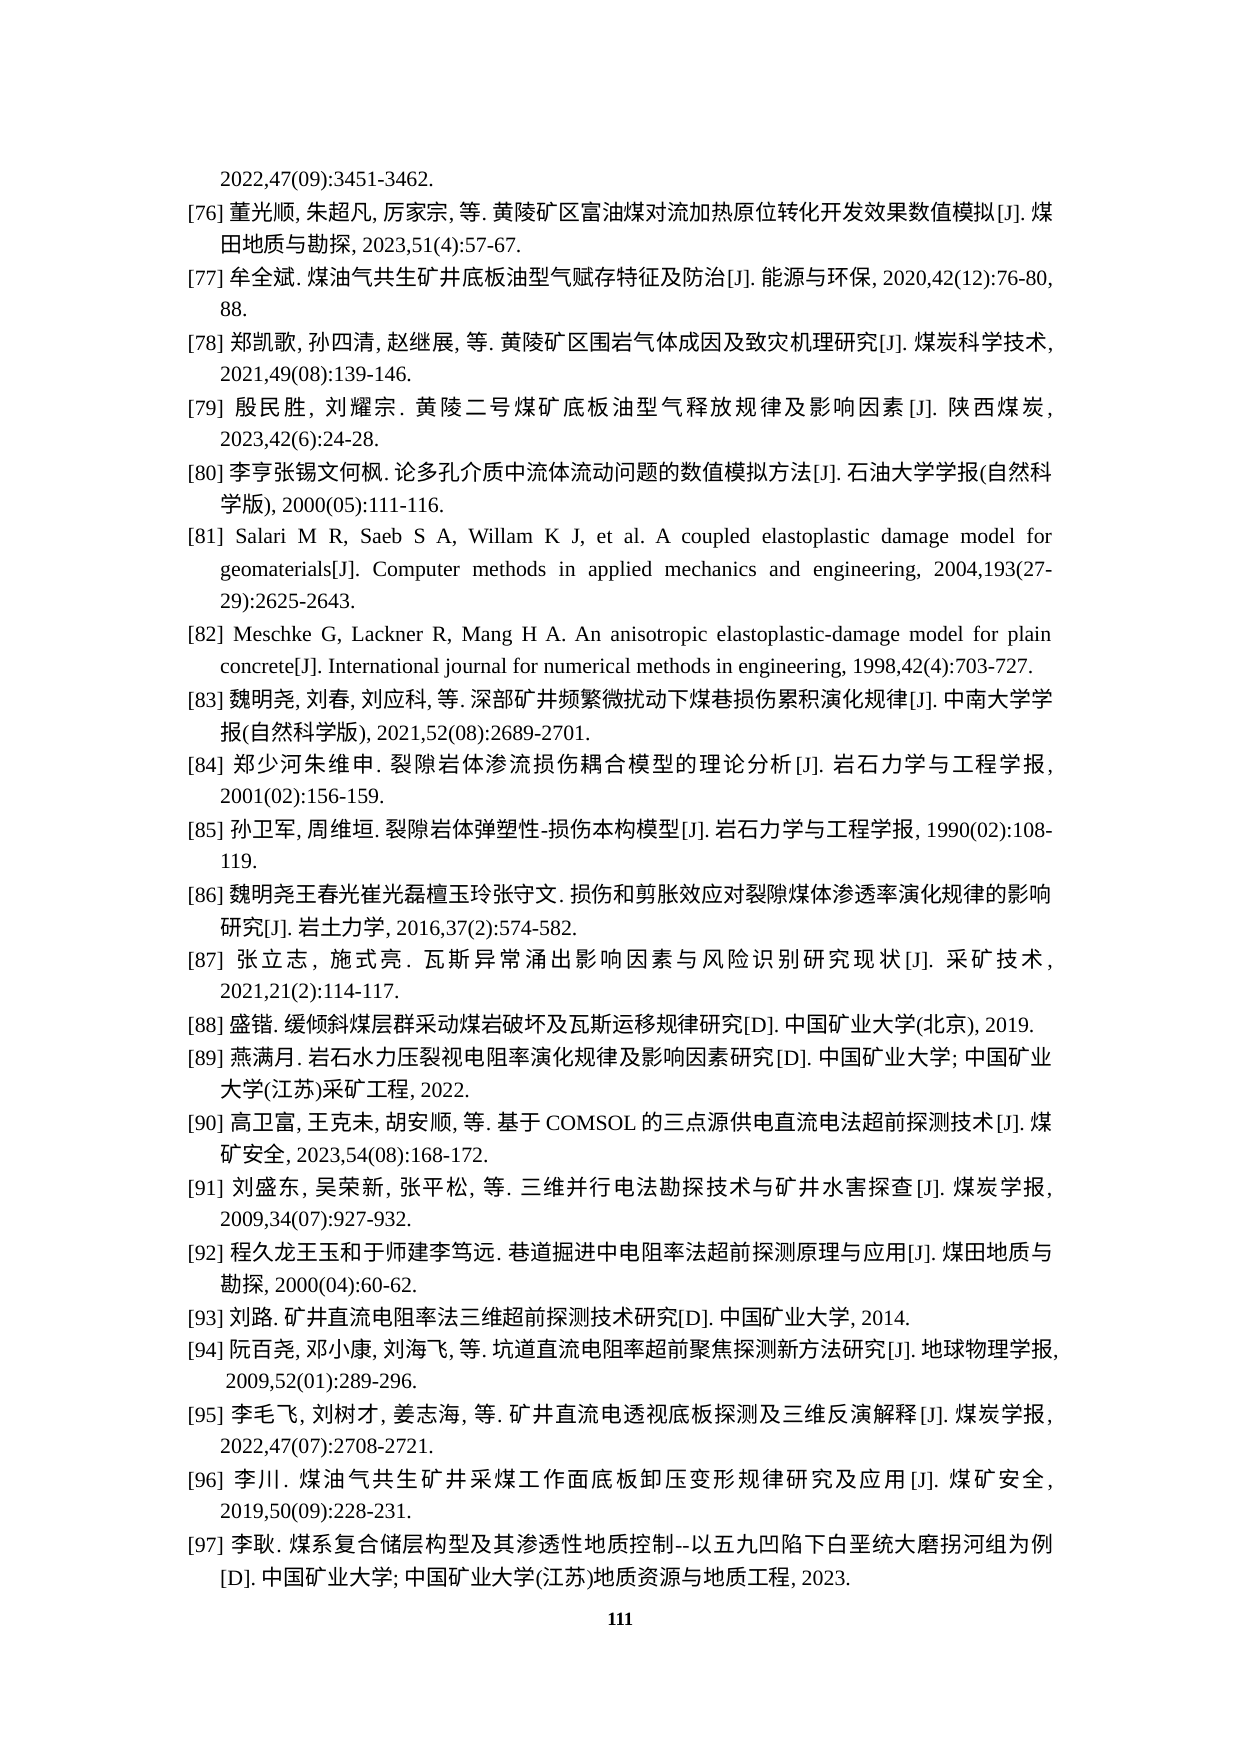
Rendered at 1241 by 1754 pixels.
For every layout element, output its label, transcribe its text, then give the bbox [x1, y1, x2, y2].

text [95] 李毛飞, 刘树才, 姜志海, 等. 矿井直流电透视底板探测及三维反演解释[J]. 煤炭学报, 2022,47(07):2708-2721. [187, 1397, 1053, 1462]
text [82] Meschke G, Lackner R, Mang H A. An anisotropic elastoplastic-damage model for plain concrete[J]. International journal for numerical methods in engineering, 1998,42(4):703-727. [187, 617, 1053, 682]
text [83] 魏明尧, 刘春, 刘应科, 等. 深部矿井频繁微扰动下煤巷损伤累积演化规律[J]. 中南大学学报(自然科学版), 2021,52(08):2689-2701. [187, 682, 1053, 747]
text [92] 程久龙王玉和于师建李笃远. 巷道掘进中电阻率法超前探测原理与应用[J]. 煤田地质与勘探, 2000(04):60-62. [187, 1234, 1053, 1299]
text [89] 燕满月. 岩石水力压裂视电阻率演化规律及影响因素研究[D]. 中国矿业大学; 中国矿业大学(江苏)采矿工程, 2022. [187, 1039, 1053, 1104]
text [86] 魏明尧王春光崔光磊檀玉玲张守文. 损伤和剪胀效应对裂隙煤体渗透率演化规律的影响研究[J]. 岩土力学, 2016,37(2):574-582. [187, 877, 1053, 942]
text [91] 刘盛东, 吴荣新, 张平松, 等. 三维并行电法勘探技术与矿井水害探查[J]. 煤炭学报, 2009,34(07):927-932. [187, 1169, 1053, 1234]
text [81] Salari M R, Saeb S A, Willam K J, et al. A coupled elastoplastic damage model for geomaterials[J]. Computer methods in applied mechanics and engineering, 2004,193(27-29):2625-2643. [187, 519, 1053, 617]
text [90] 高卫富, 王克未, 胡安顺, 等. 基于COMSOL的三点源供电直流电法超前探测技术[J]. 煤矿安全, 2023,54(08):168-172. [187, 1104, 1053, 1169]
text [87] 张立志, 施式亮. 瓦斯异常涌出影响因素与风险识别研究现状[J]. 采矿技术, 2021,21(2):114-117. [187, 942, 1053, 1007]
text [88] 盛锴. 缓倾斜煤层群采动煤岩破坏及瓦斯运移规律研究[D]. 中国矿业大学(北京), 2019. [187, 1007, 1053, 1039]
text [80] 李亨张锡文何枫. 论多孔介质中流体流动问题的数值模拟方法[J]. 石油大学学报(自然科学版), 2000(05):111-116. [187, 454, 1053, 519]
text [78] 郑凯歌, 孙四清, 赵继展, 等. 黄陵矿区围岩气体成因及致灾机理研究[J]. 煤炭科学技术, 2021,49(08):139-146. [187, 324, 1053, 389]
text [77] 牟全斌. 煤油气共生矿井底板油型气赋存特征及防治[J]. 能源与环保, 2020,42(12):76-80, 88. [187, 259, 1053, 324]
text [85] 孙卫军, 周维垣. 裂隙岩体弹塑性-损伤本构模型[J]. 岩石力学与工程学报, 1990(02):108-119. [187, 812, 1053, 877]
text [96] 李川. 煤油气共生矿井采煤工作面底板卸压变形规律研究及应用[J]. 煤矿安全, 2019,50(09):228-231. [187, 1462, 1053, 1527]
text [187, 162, 1053, 194]
text [93] 刘路. 矿井直流电阻率法三维超前探测技术研究[D]. 中国矿业大学, 2014. [187, 1299, 1053, 1332]
text [97] 李耿. 煤系复合储层构型及其渗透性地质控制--以五九凹陷下白垩统大磨拐河组为例[D]. 中国矿业大学; 中国矿业大学(江苏)地质资源与地质工程, 2023. [187, 1527, 1053, 1592]
text [84] 郑少河朱维申. 裂隙岩体渗流损伤耦合模型的理论分析[J]. 岩石力学与工程学报, 2001(02):156-159. [187, 747, 1053, 812]
text [94] 阮百尧, 邓小康, 刘海飞, 等. 坑道直流电阻率超前聚焦探测新方法研究[J]. 地球物理学报, 2009,52(01):289-296. [187, 1332, 1053, 1397]
text [79] 殷民胜, 刘耀宗. 黄陵二号煤矿底板油型气释放规律及影响因素[J]. 陕西煤炭, 2023,42(6):24-28. [187, 389, 1053, 454]
text [76] 董光顺, 朱超凡, 厉家宗, 等. 黄陵矿区富油煤对流加热原位转化开发效果数值模拟[J]. 煤田地质与勘探, 2023,51(4):57-67. [187, 194, 1053, 259]
